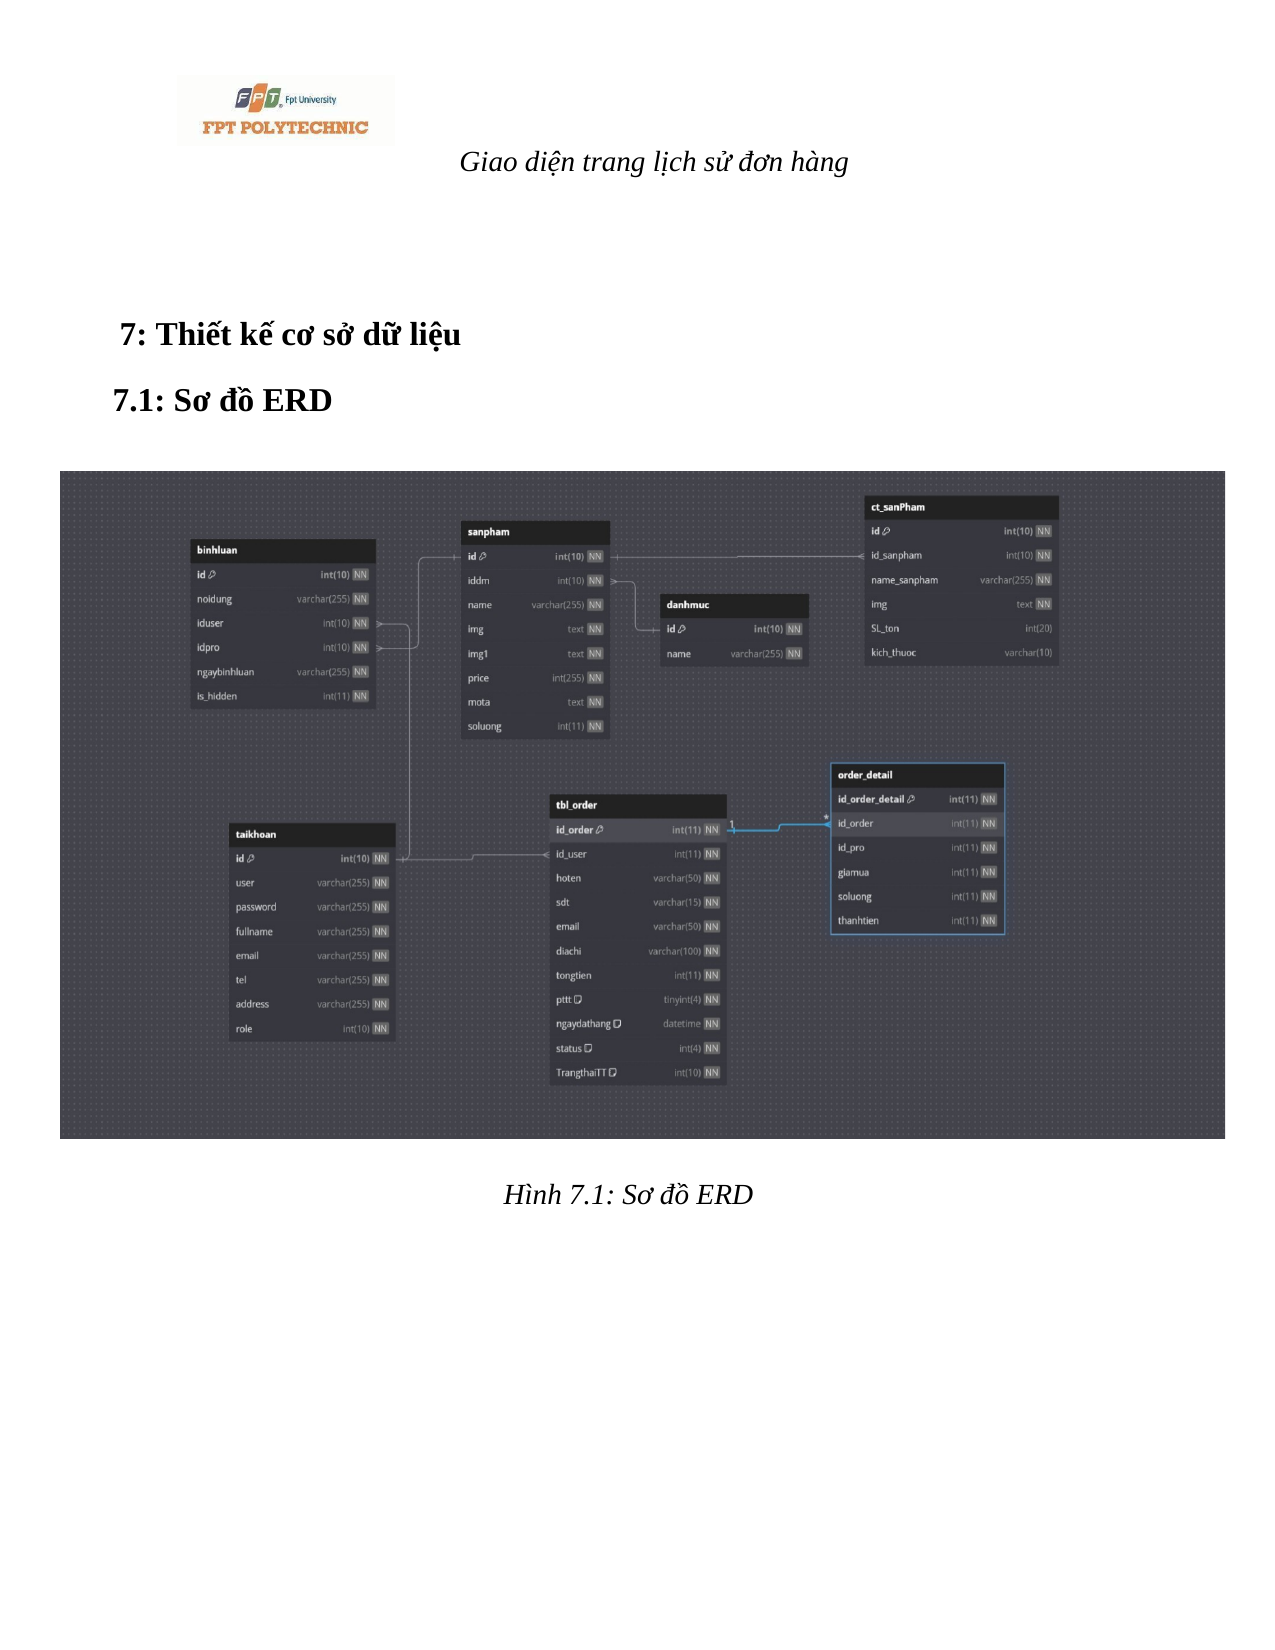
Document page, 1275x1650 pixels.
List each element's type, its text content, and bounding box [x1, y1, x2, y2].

text Giao diện trang lịch sử đơn hàng [112, 144, 1198, 177]
text Hình 7.1: Sơ đồ ERD [162, 1177, 1097, 1211]
picture [60, 471, 1226, 1139]
picture [176, 75, 395, 144]
subtitle 7: Thiết kế cơ sở dữ liệu [119, 314, 1198, 352]
subtitle 7.1: Sơ đồ ERD [112, 381, 1198, 419]
